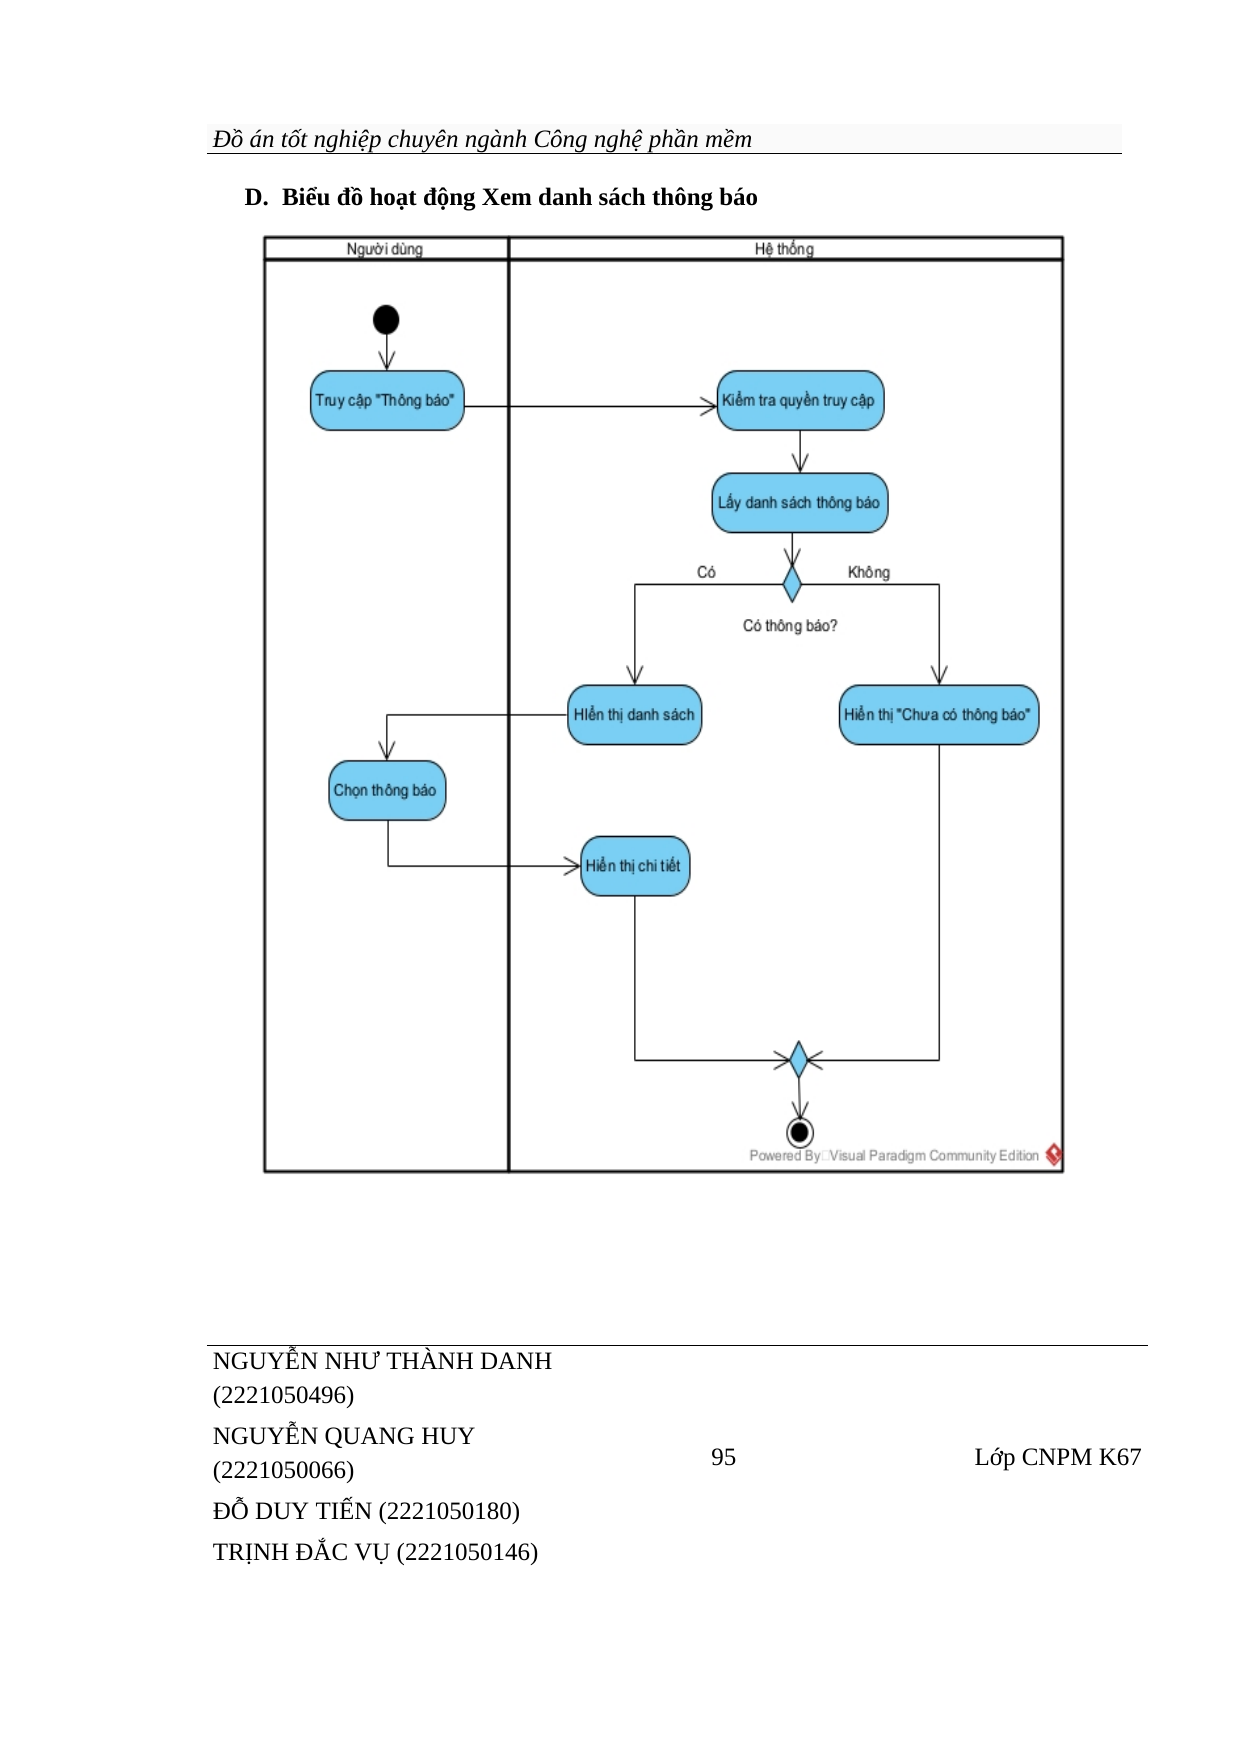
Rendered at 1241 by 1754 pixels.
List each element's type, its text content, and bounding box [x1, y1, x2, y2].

subtitle Biểu đồ hoạt động Xem danh sách thông báo [244, 182, 1122, 211]
picture [259, 232, 1070, 1180]
